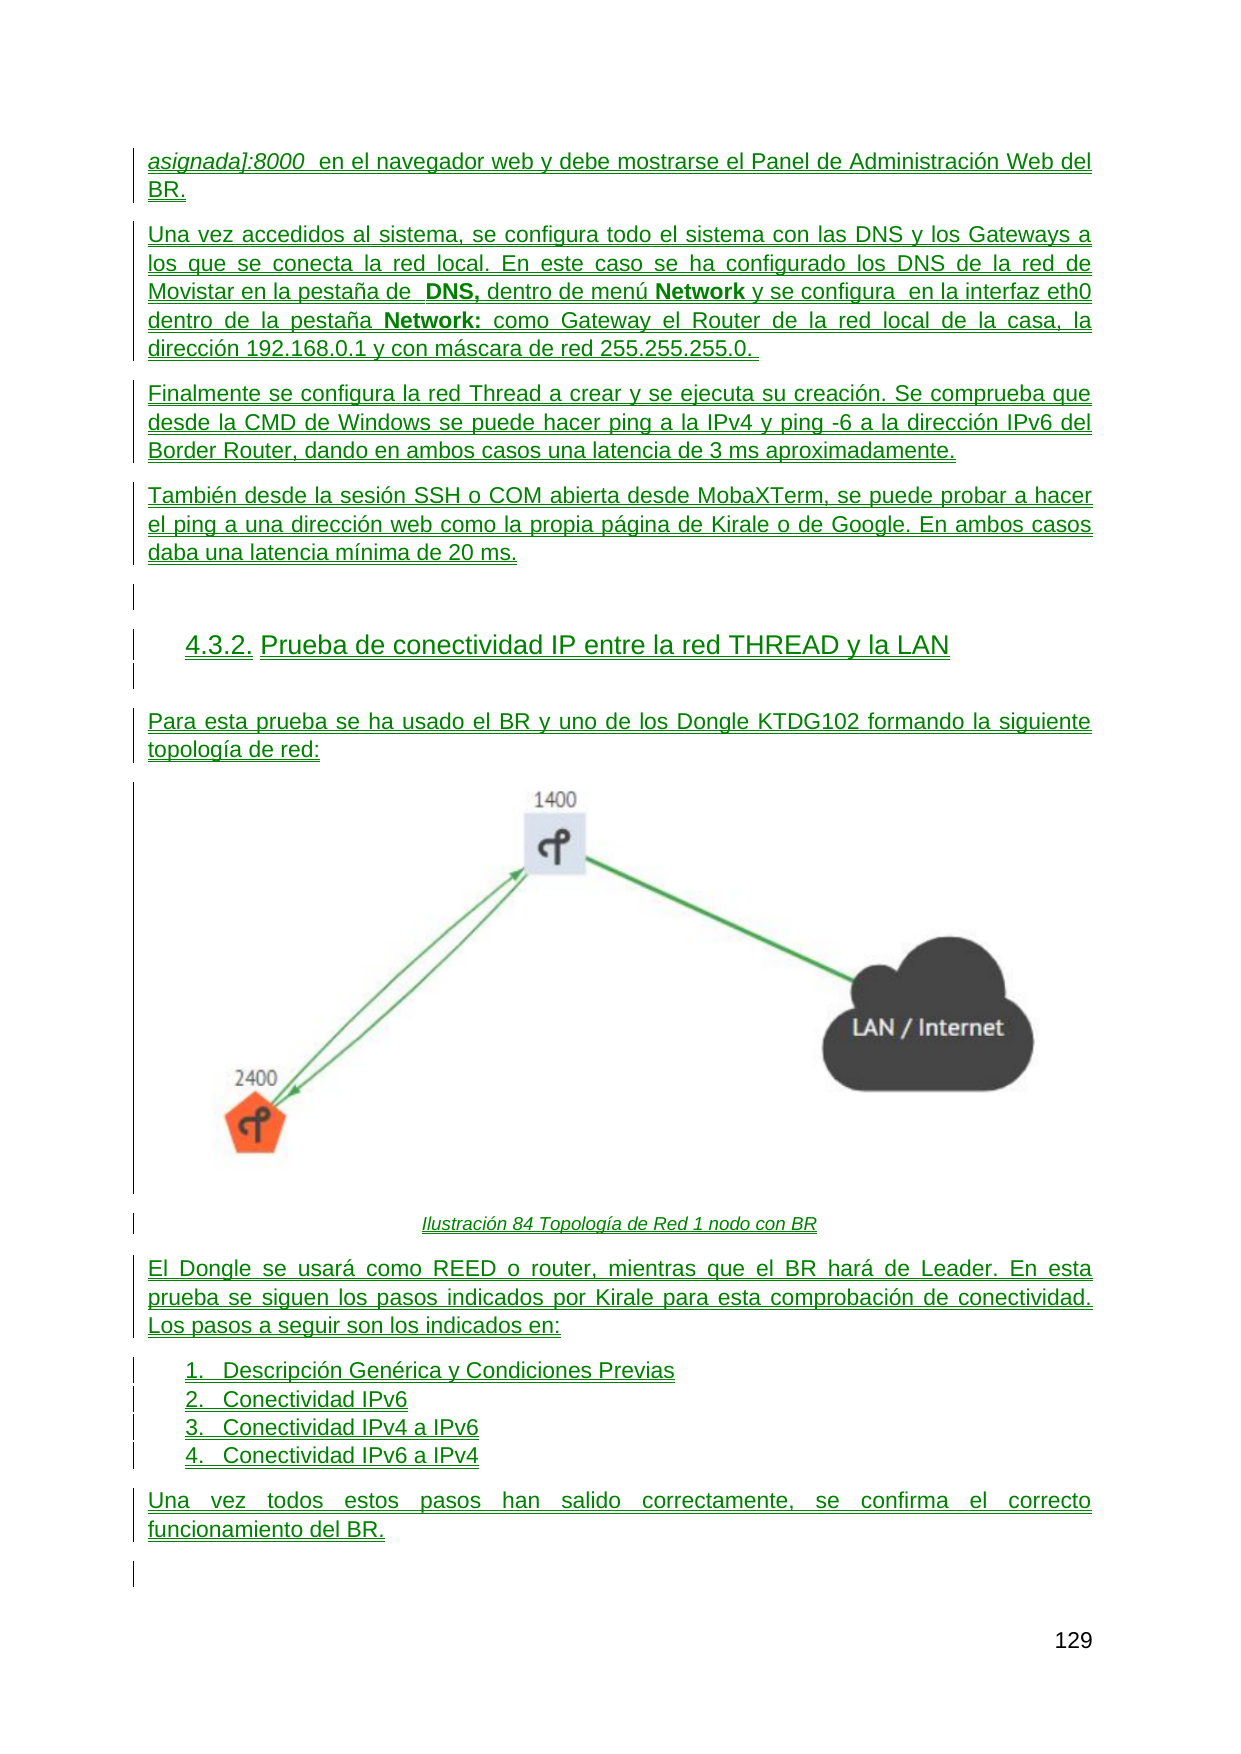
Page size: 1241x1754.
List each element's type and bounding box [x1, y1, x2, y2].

picture [177, 781, 1063, 1194]
